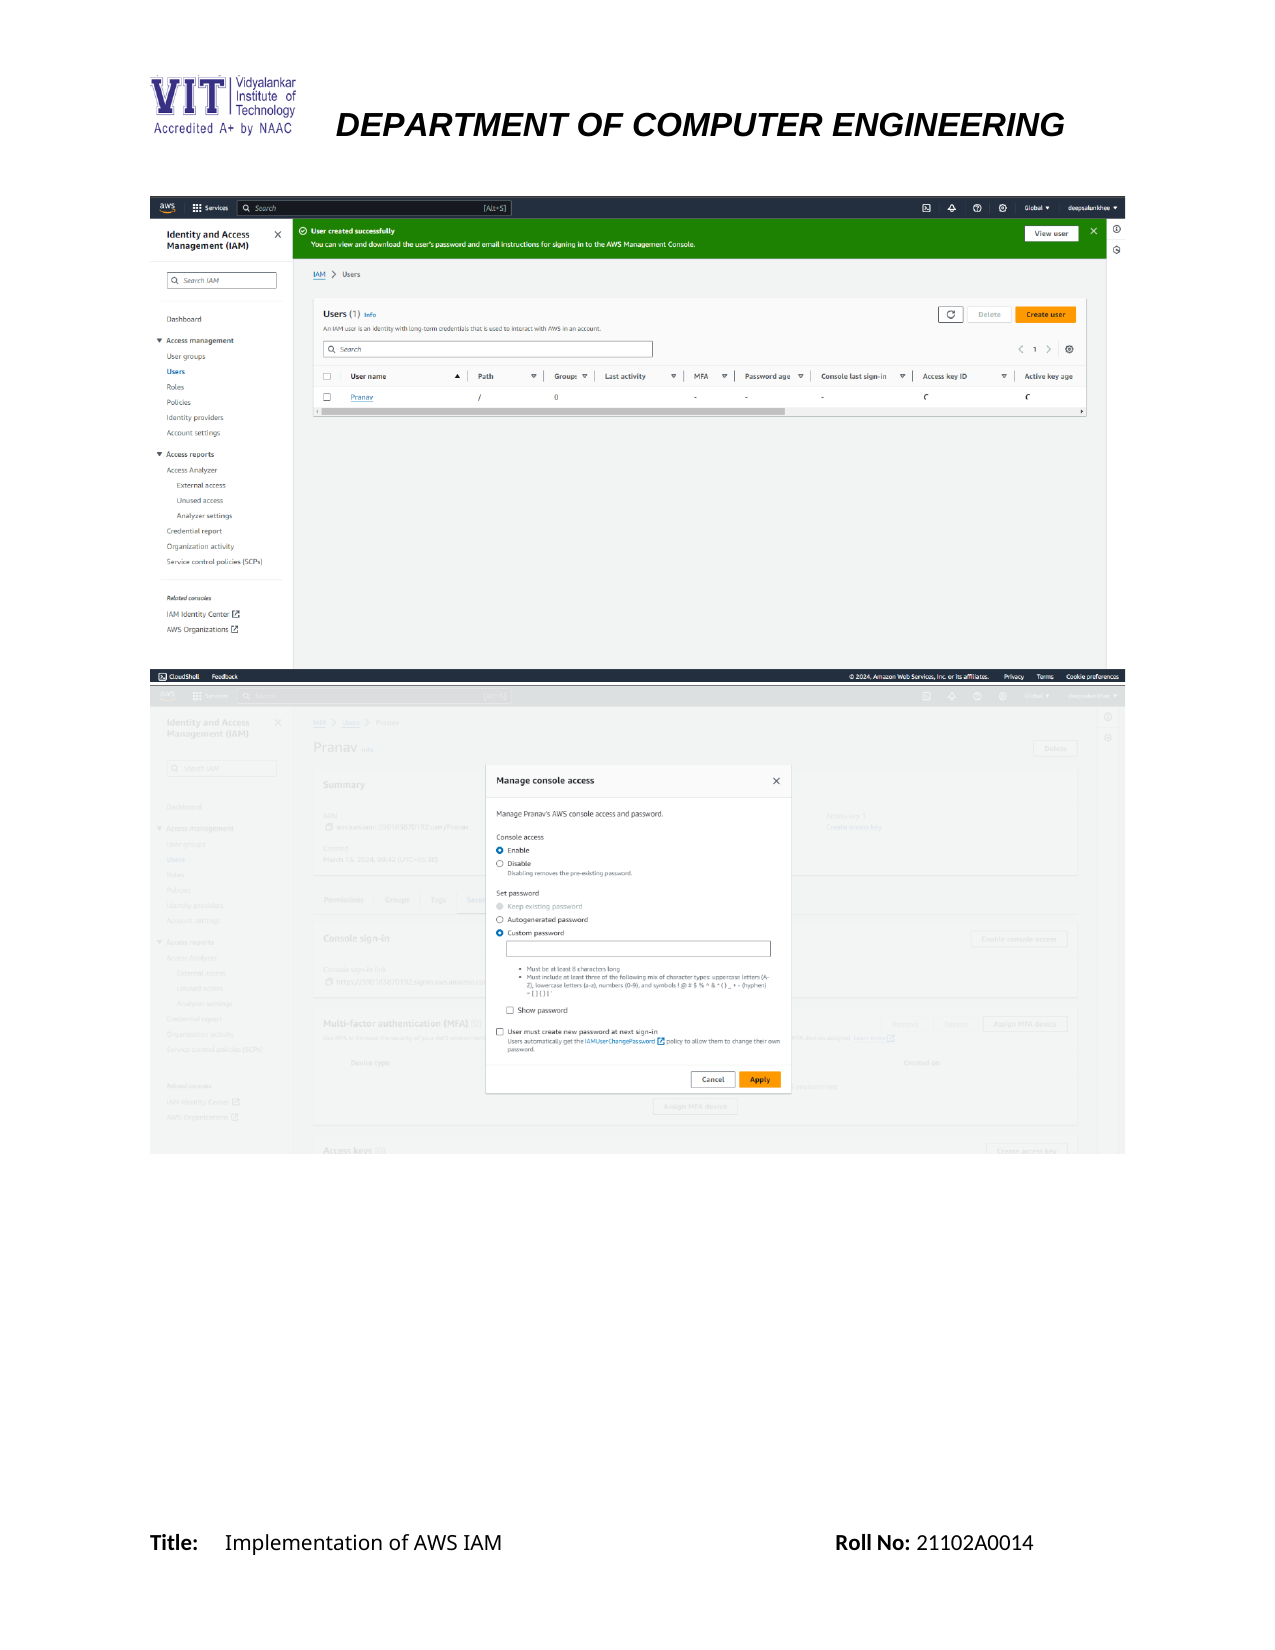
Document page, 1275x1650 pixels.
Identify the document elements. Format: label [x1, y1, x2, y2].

picture [150, 75, 299, 136]
picture [150, 196, 1125, 682]
picture [150, 685, 1125, 1154]
